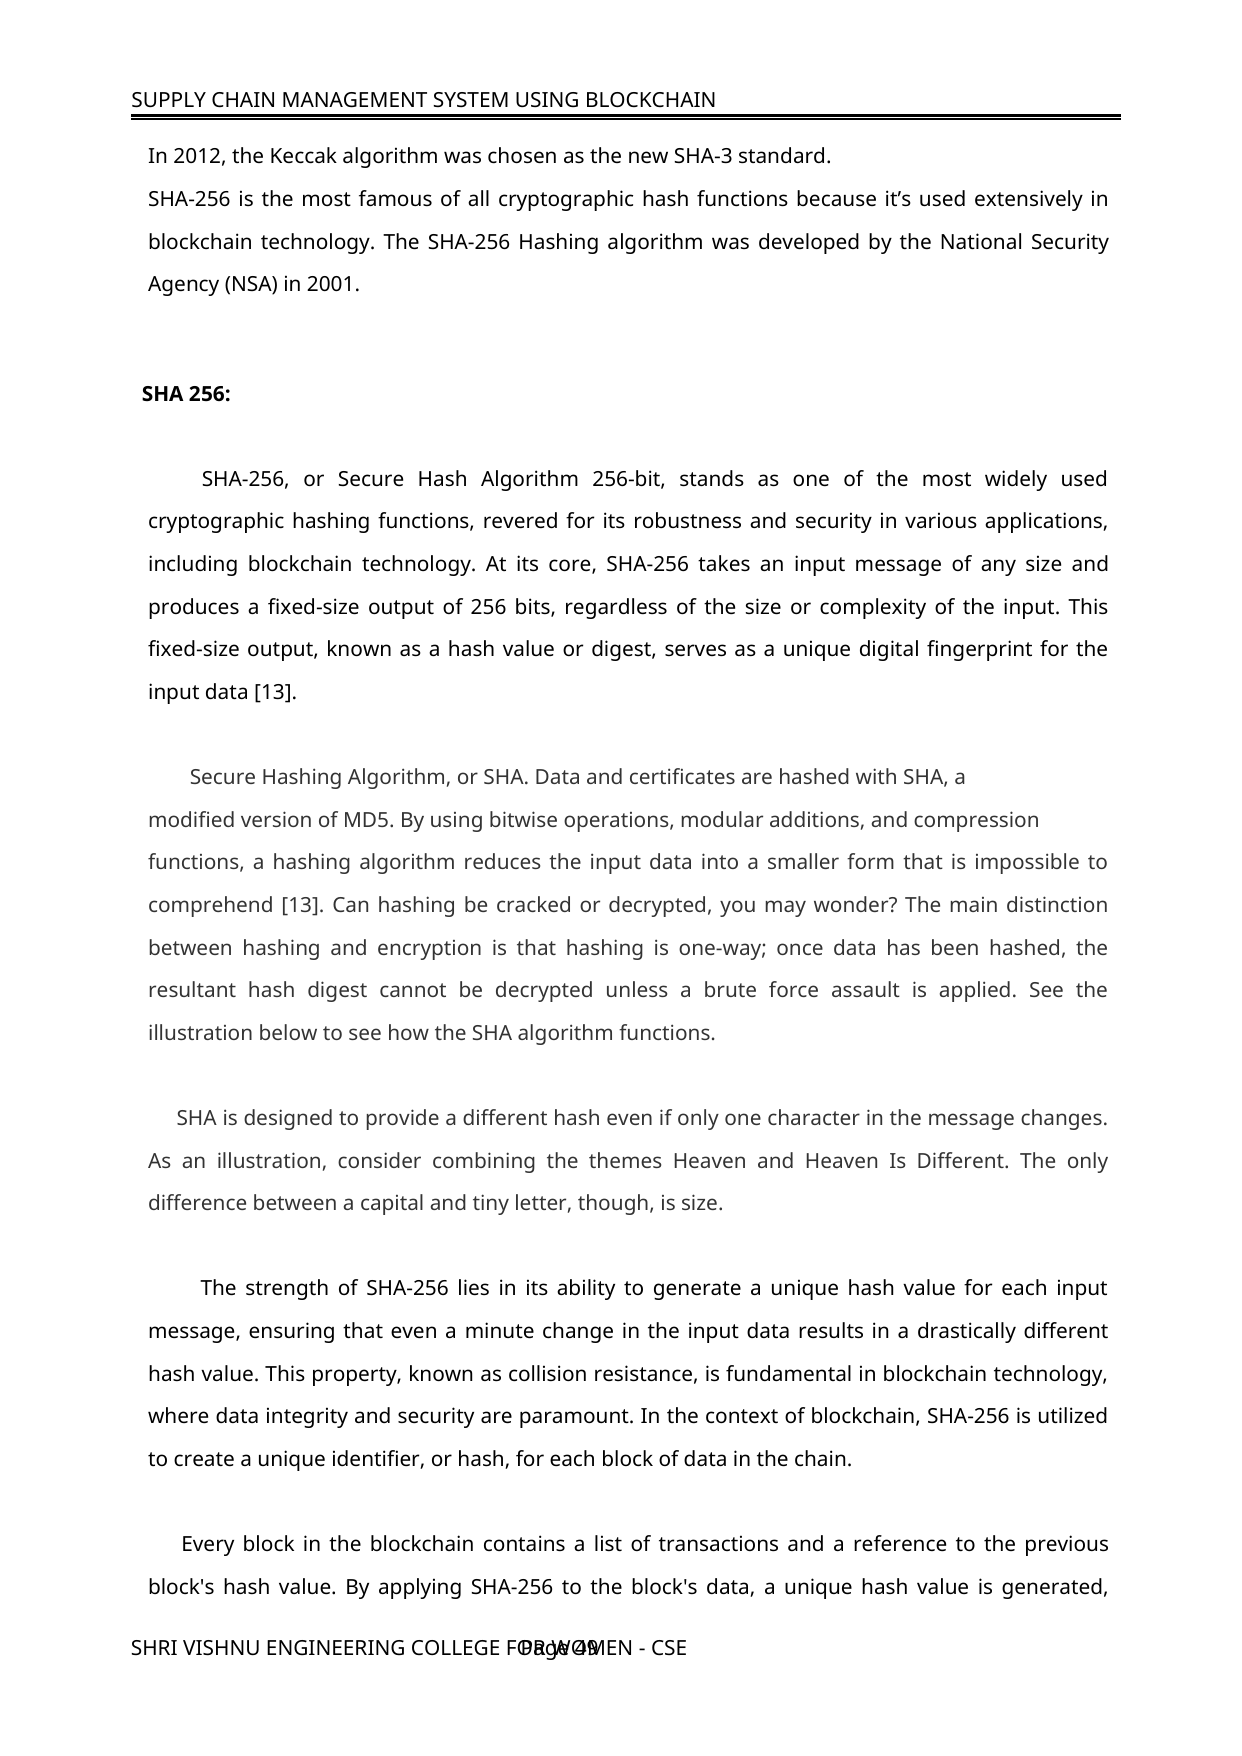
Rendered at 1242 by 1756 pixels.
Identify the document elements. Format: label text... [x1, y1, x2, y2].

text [148, 1529, 1110, 1600]
text SHA is designed to provide a different hash even if only one character in the message changes. As an illustration, consider combining the themes Heaven and Heaven Is Different. The only difference between a capital and tiny letter, though, is size. [148, 1103, 1110, 1217]
text In 2012, the Keccak algorithm was chosen as the new SHA-3 standard. [148, 142, 1110, 170]
text modified version of MD5. By using bitwise operations, modular additions, and compression [148, 805, 1110, 833]
subtitle SHA 256: [131, 379, 1121, 407]
text SHA-256, or Secure Hash Algorithm 256-bit, stands as one of the most widely used cryptographic hashing functions, revered for its robustness and security in various applications, including blockchain technology. At its core, SHA-256 takes an input message of any size and produces a fixed-size output of 256 bits, regardless of the size or complexity of the input. This fixed-size output, known as a hash value or digest, serves as a unique digital fingerprint for the input data [13]. [148, 464, 1110, 706]
text The strength of SHA-256 lies in its ability to generate a unique hash value for each input message, ensuring that even a minute change in the input data results in a drastically different hash value. This property, known as collision resistance, is fundamental in blockchain technology, where data integrity and security are paramount. In the context of blockchain, SHA-256 is utilized to create a unique identifier, or hash, for each block of data in the chain. [148, 1273, 1110, 1472]
text SHA-256 is the most famous of all cryptographic hash functions because it’s used extensively in blockchain technology. The SHA-256 Hashing algorithm was developed by the National Security Agency (NSA) in 2001. [148, 184, 1110, 298]
text Secure Hashing Algorithm, or SHA. Data and certificates are hashed with SHA, a [148, 762, 1110, 791]
text functions, a hashing algorithm reduces the input data into a smaller form that is impossible to comprehend [13]. Can hashing be cracked or decrypted, you may wonder? The main distinction between hashing and encryption is that hashing is one-way; once data has been hashed, the resultant hash digest cannot be decrypted unless a brute force assault is applied. See the illustration below to see how the SHA algorithm functions. [148, 847, 1110, 1046]
